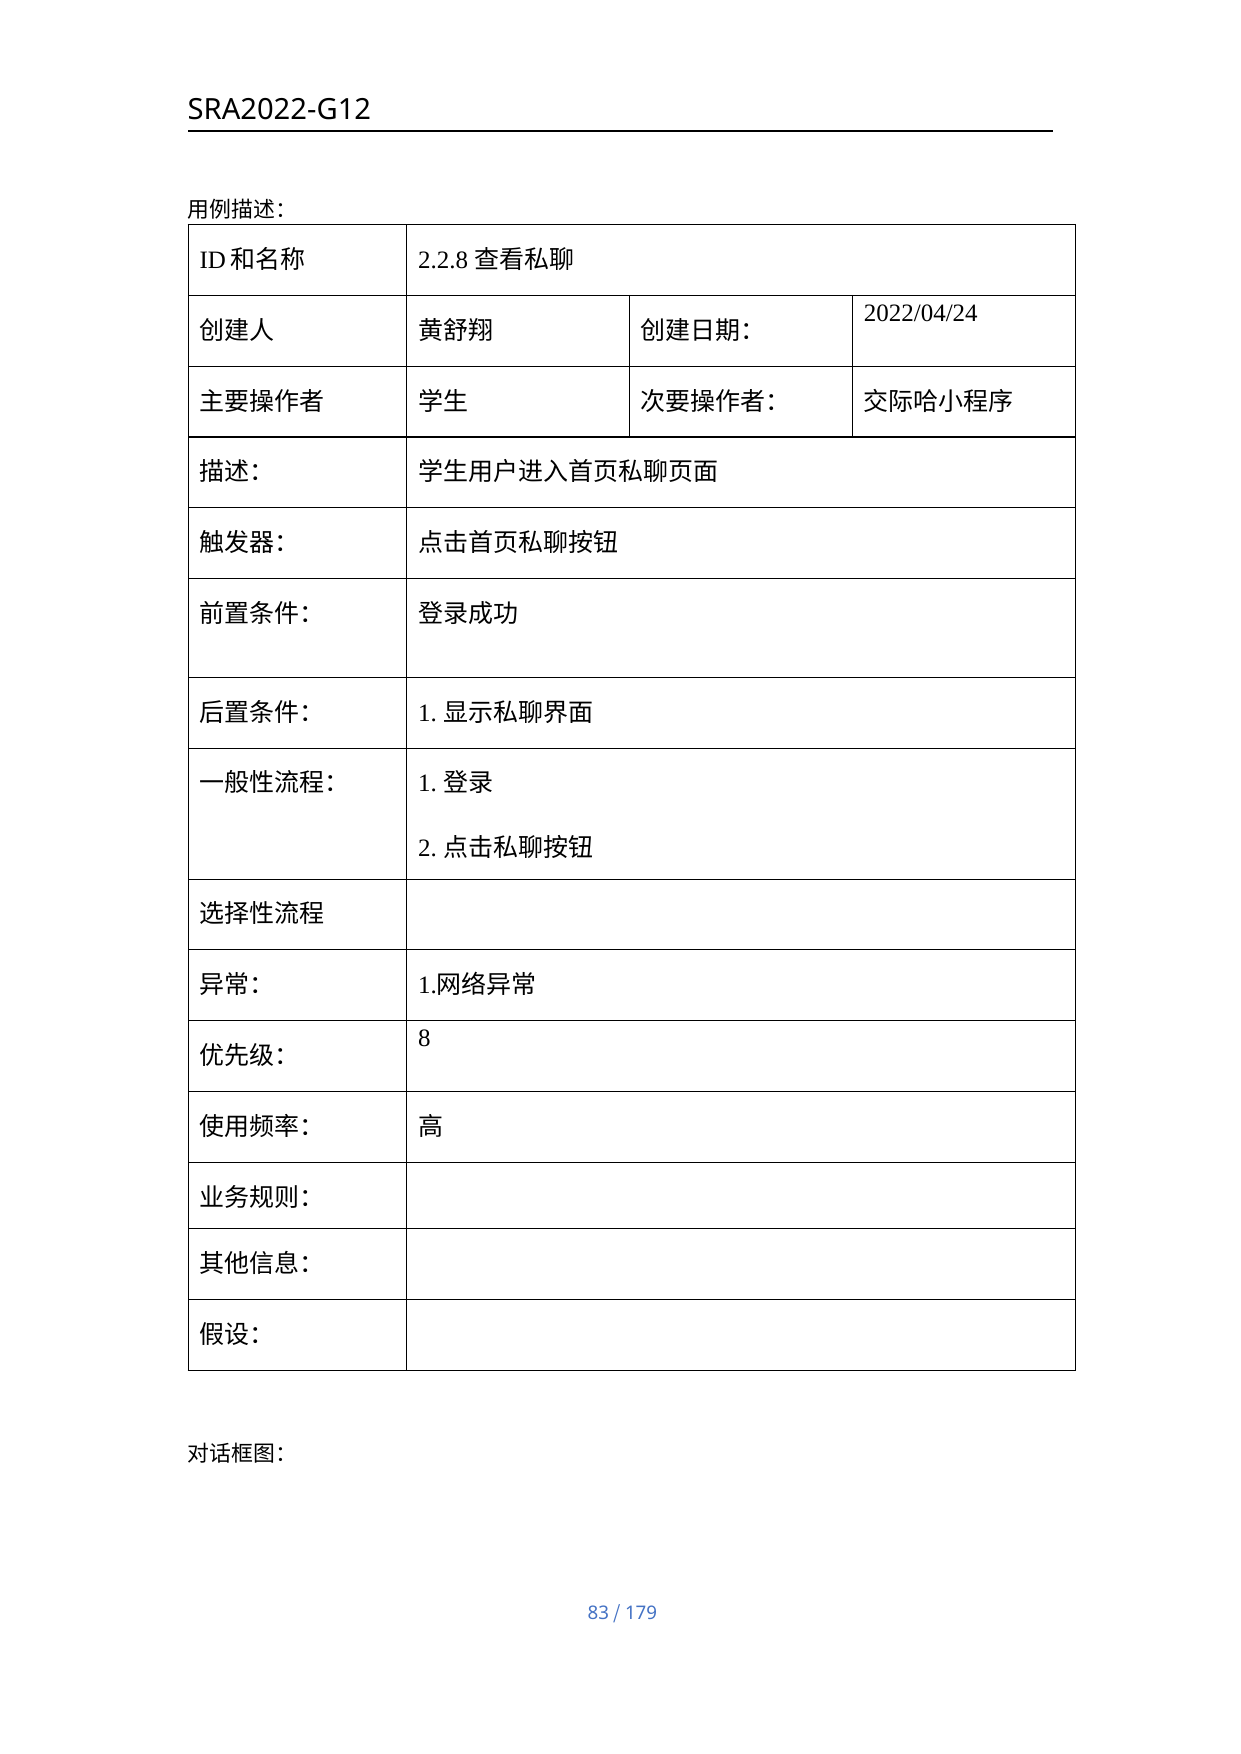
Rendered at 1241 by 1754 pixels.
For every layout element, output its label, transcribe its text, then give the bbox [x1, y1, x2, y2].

table_cell 创建人 [189, 296, 406, 366]
table_cell 登录成功 [407, 579, 1075, 677]
table_cell 高 [407, 1092, 1075, 1162]
table_cell 1. 显示私聊界面 [407, 678, 1075, 747]
table_header ID和名称 [189, 225, 406, 295]
table_cell 2022/04/24 [853, 296, 1075, 366]
table_cell 其他信息： [189, 1229, 406, 1299]
table_cell [407, 1229, 1075, 1299]
table_cell 创建日期： [630, 296, 852, 366]
table_cell [407, 1300, 1075, 1369]
table_cell 学生 [407, 367, 629, 436]
table_header 2.2.8 查看私聊 [407, 225, 1075, 295]
table_cell 优先级： [189, 1021, 406, 1091]
text 用例描述： [187, 191, 1053, 224]
table_cell 异常： [189, 950, 406, 1020]
table_cell 次要操作者： [630, 367, 852, 436]
table_cell [407, 880, 1075, 949]
table_cell 1.网络异常 [407, 950, 1075, 1020]
table_cell 点击首页私聊按钮 [407, 508, 1075, 578]
table_cell 前置条件： [189, 579, 406, 677]
table_cell 选择性流程 [189, 880, 406, 949]
table_cell 使用频率： [189, 1092, 406, 1162]
table_cell 交际哈小程序 [853, 367, 1075, 436]
table_cell 后置条件： [189, 678, 406, 747]
text 对话框图： [187, 1436, 1053, 1468]
table_cell 主要操作者 [189, 367, 406, 436]
table_cell 描述： [189, 438, 406, 507]
table_cell 业务规则： [189, 1163, 406, 1228]
table_cell 学生用户进入首页私聊页面 [407, 438, 1075, 507]
table_cell 触发器： [189, 508, 406, 578]
table_cell 假设： [189, 1300, 406, 1369]
table_cell 8 [407, 1021, 1075, 1091]
table_cell 黄舒翔 [407, 296, 629, 366]
table_cell 1. 登录 2. 点击私聊按钮 [407, 749, 1075, 878]
table_cell 一般性流程： [189, 749, 406, 878]
table_cell [407, 1163, 1075, 1228]
